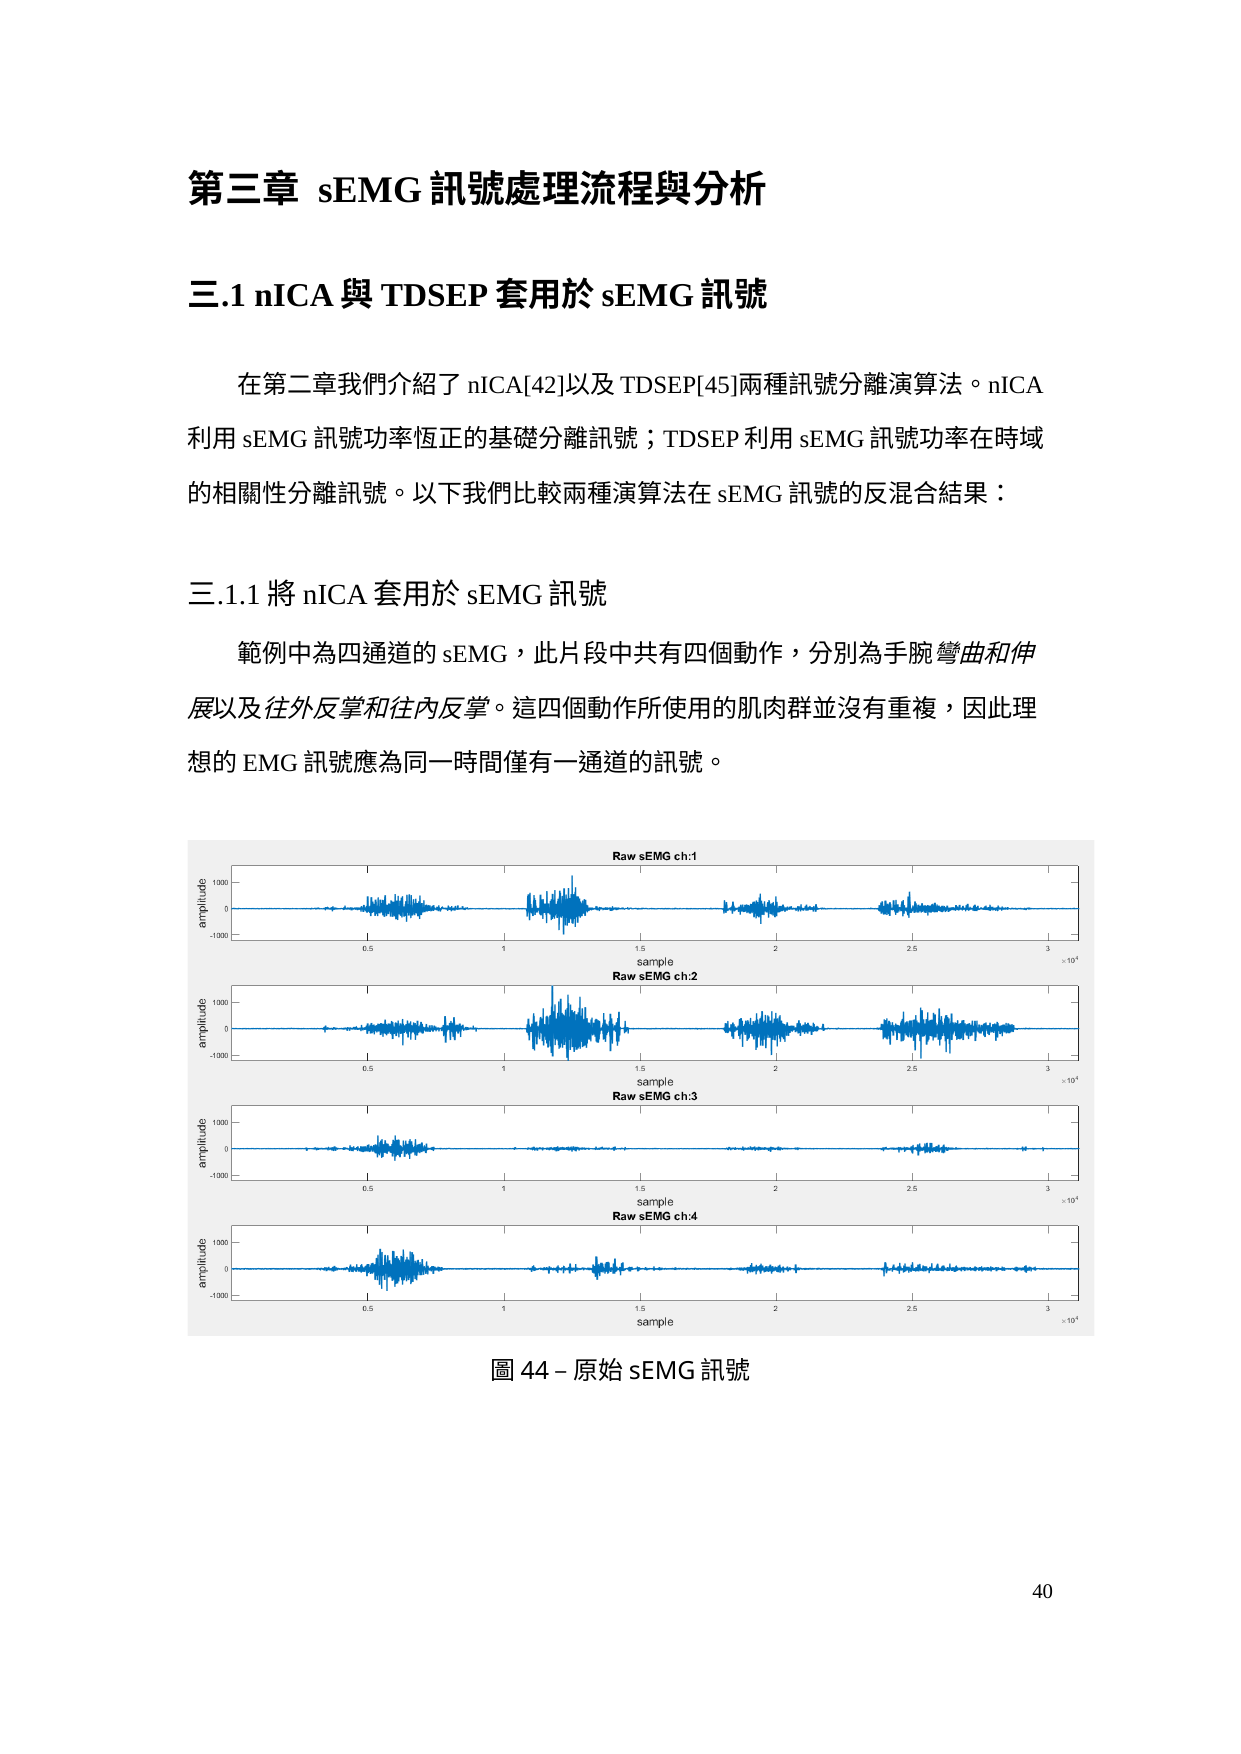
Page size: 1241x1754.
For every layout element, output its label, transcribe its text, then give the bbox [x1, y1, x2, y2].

text 範例中為四通道的sEMG，此片段中共有四個動作，分別為手腕彎曲和伸展以及往外反掌和往內反掌。這四個動作所使用的肌肉群並沒有重複，因此理想的EMG訊號應為同一時間僅有一通道的訊號。 [187, 634, 1053, 779]
picture [187, 840, 1095, 1336]
subtitle nICA與TDSEP套用於sEMG訊號 [187, 268, 1053, 316]
text 在第二章我們介紹了nICA[42]以及TDSEP[45]兩種訊號分離演算法。nICA利用sEMG訊號功率恆正的基礎分離訊號；TDSEP利用sEMG訊號功率在時域的相關性分離訊號。以下我們比較兩種演算法在sEMG訊號的反混合結果： [187, 364, 1053, 509]
text 圖 44 – 原始sEMG訊號 [187, 1350, 1053, 1387]
subtitle 將nICA套用於sEMG訊號 [187, 571, 1053, 613]
subtitle sEMG訊號處理流程與分析 [187, 159, 1053, 213]
